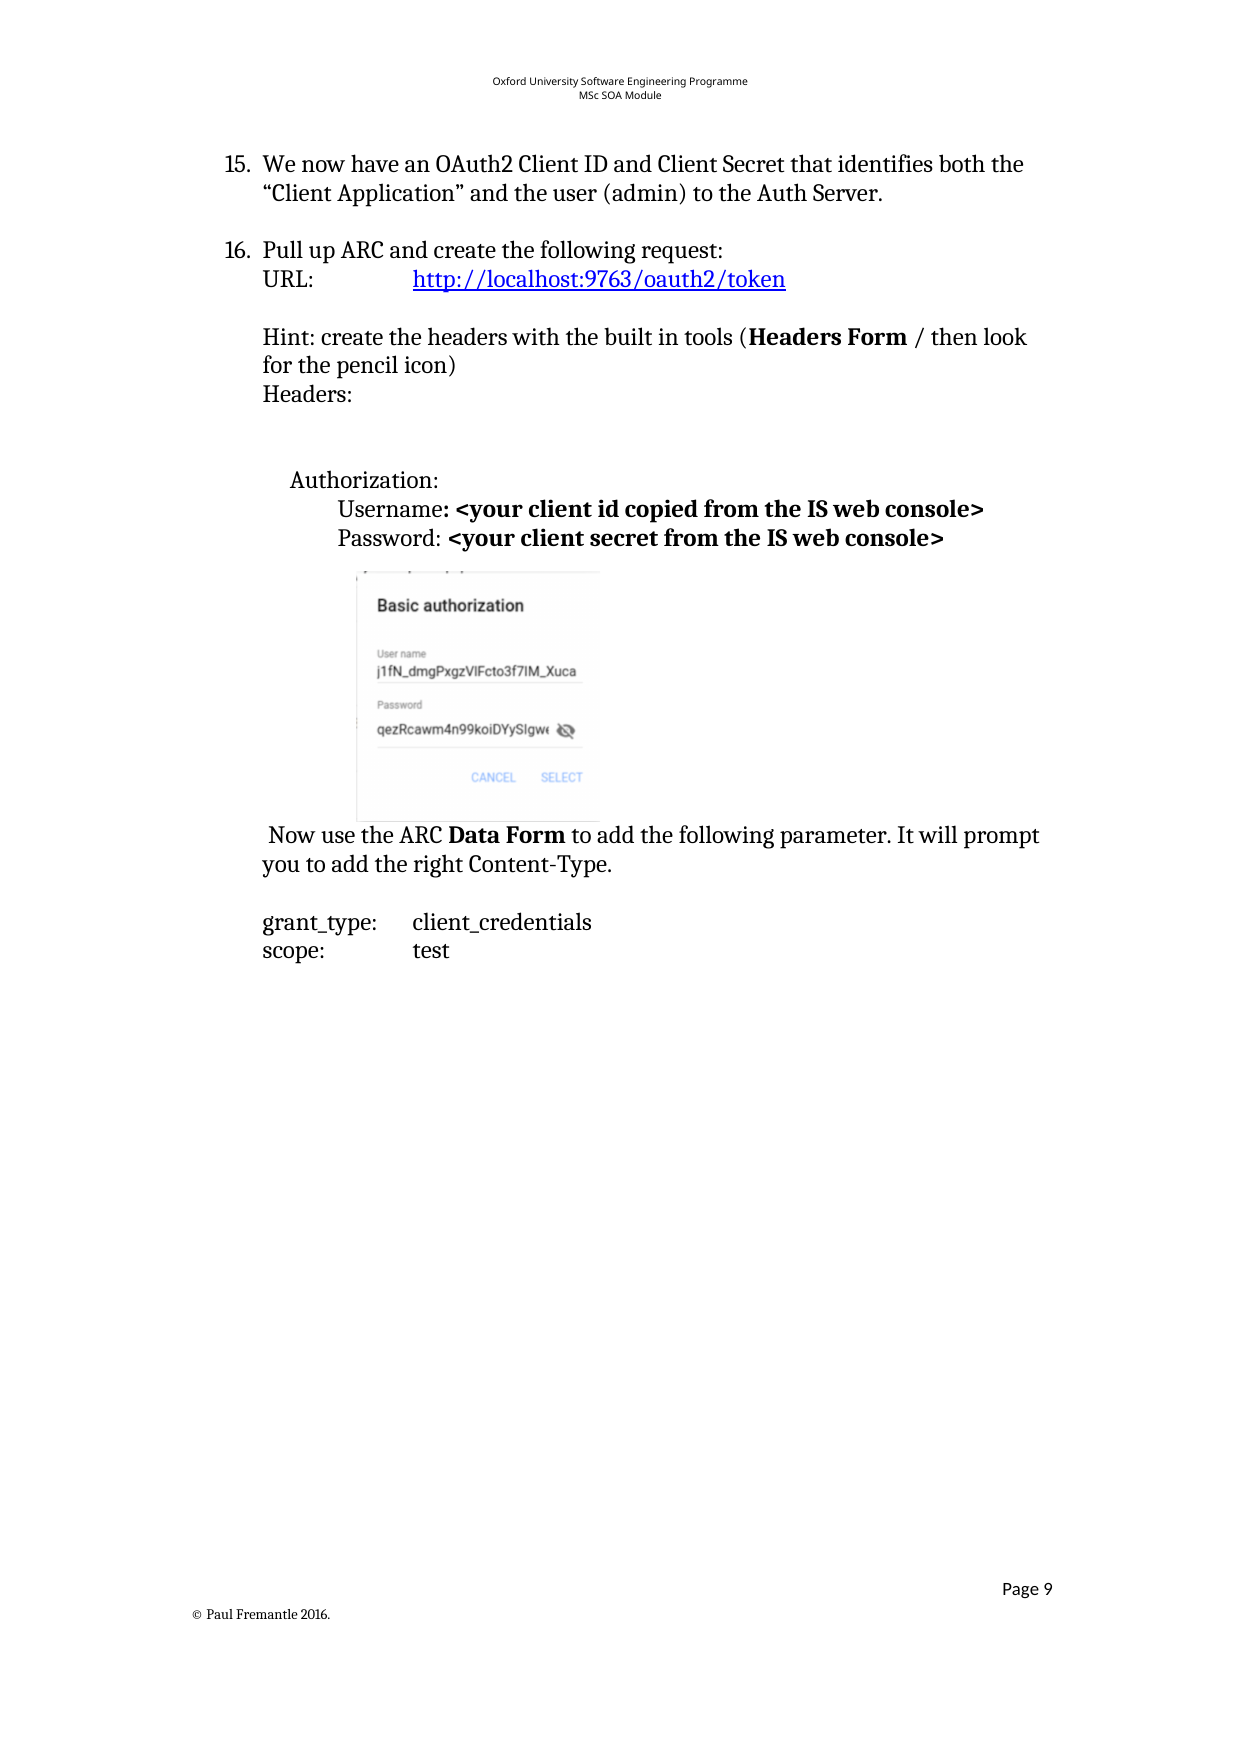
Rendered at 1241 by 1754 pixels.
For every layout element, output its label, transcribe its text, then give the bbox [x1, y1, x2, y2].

list We now have an OAuth2 Client ID and Client Secret that identifies both the “Client Application” and the user (admin) to the Auth Server. [225, 150, 1053, 236]
list Authorization: Username: <your client id copied from the IS web console> [289, 466, 1053, 524]
picture [356, 571, 600, 822]
list Password: <your client secret from the IS web console> Now use the ARC Data Form to add the following parameter. It will prompt you to add the right Content-Type. grant_type: client_credentials scope: test [262, 524, 1053, 965]
list Pull up ARC and create the following request: [225, 236, 1053, 265]
list URL: http://localhost:9763/oauth2/token [262, 265, 1053, 294]
list Hint: create the headers with the built in tools (Headers Form / then look for the pencil icon) [262, 322, 1053, 380]
text Headers: [262, 380, 1053, 466]
